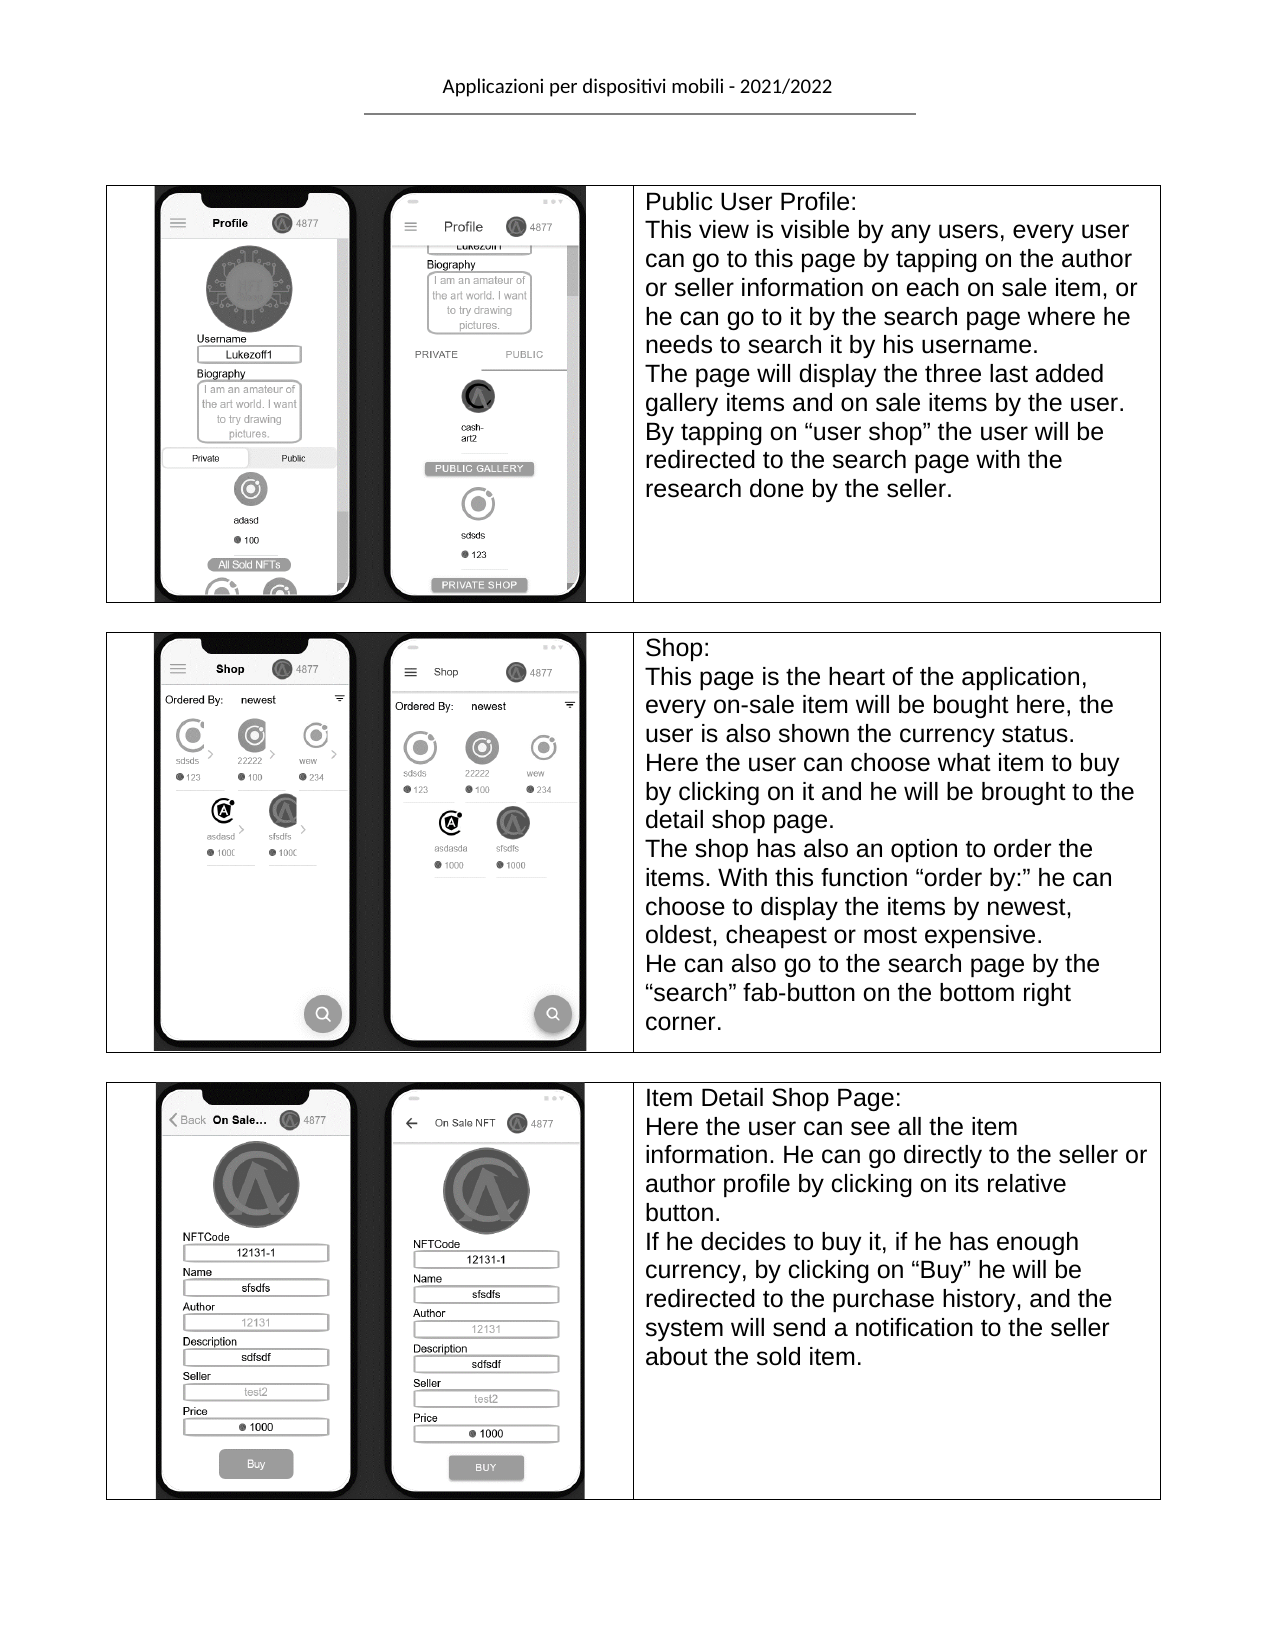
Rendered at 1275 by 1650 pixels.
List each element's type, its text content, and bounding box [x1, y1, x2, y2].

table_header [107, 186, 154, 602]
table_header Shop: This page is the heart of the application, every on-sale item will be bought here, the user is also shown the currency status. Here the user can choose what item to buy by clicking on it and he will be brought to the detail shop page. The shop has also an option to order the items. With this function “order by:” he can choose to display the items by newest, oldest, cheapest or most expensive. He can also go to the search page by the “search” fab-button on the bottom right corner. [634, 633, 1160, 1052]
table_header [107, 1083, 155, 1499]
table_header Public User Profile: This view is visible by any users, every user can go to this page by tapping on the author or seller information on each on sale item, or he can go to it by the search page where he needs to search it by his username. The page will display the three last added gallery items and on sale items by the user. By tapping on “user shop” the user will be redirected to the search page with the research done by the seller. [634, 186, 1160, 602]
table_header Item Detail Shop Page: Here the user can see all the item information. He can go directly to the seller or author profile by clicking on its relative button. If he decides to buy it, if he has enough currency, by clicking on “Buy” he will be redirected to the purchase history, and the system will send a notification to the seller about the sold item. [634, 1083, 1160, 1499]
picture [153, 633, 587, 1051]
table_header [586, 186, 633, 602]
picture [154, 186, 586, 602]
table_header [107, 633, 633, 1052]
picture [155, 1082, 585, 1499]
table_header [585, 1083, 633, 1499]
